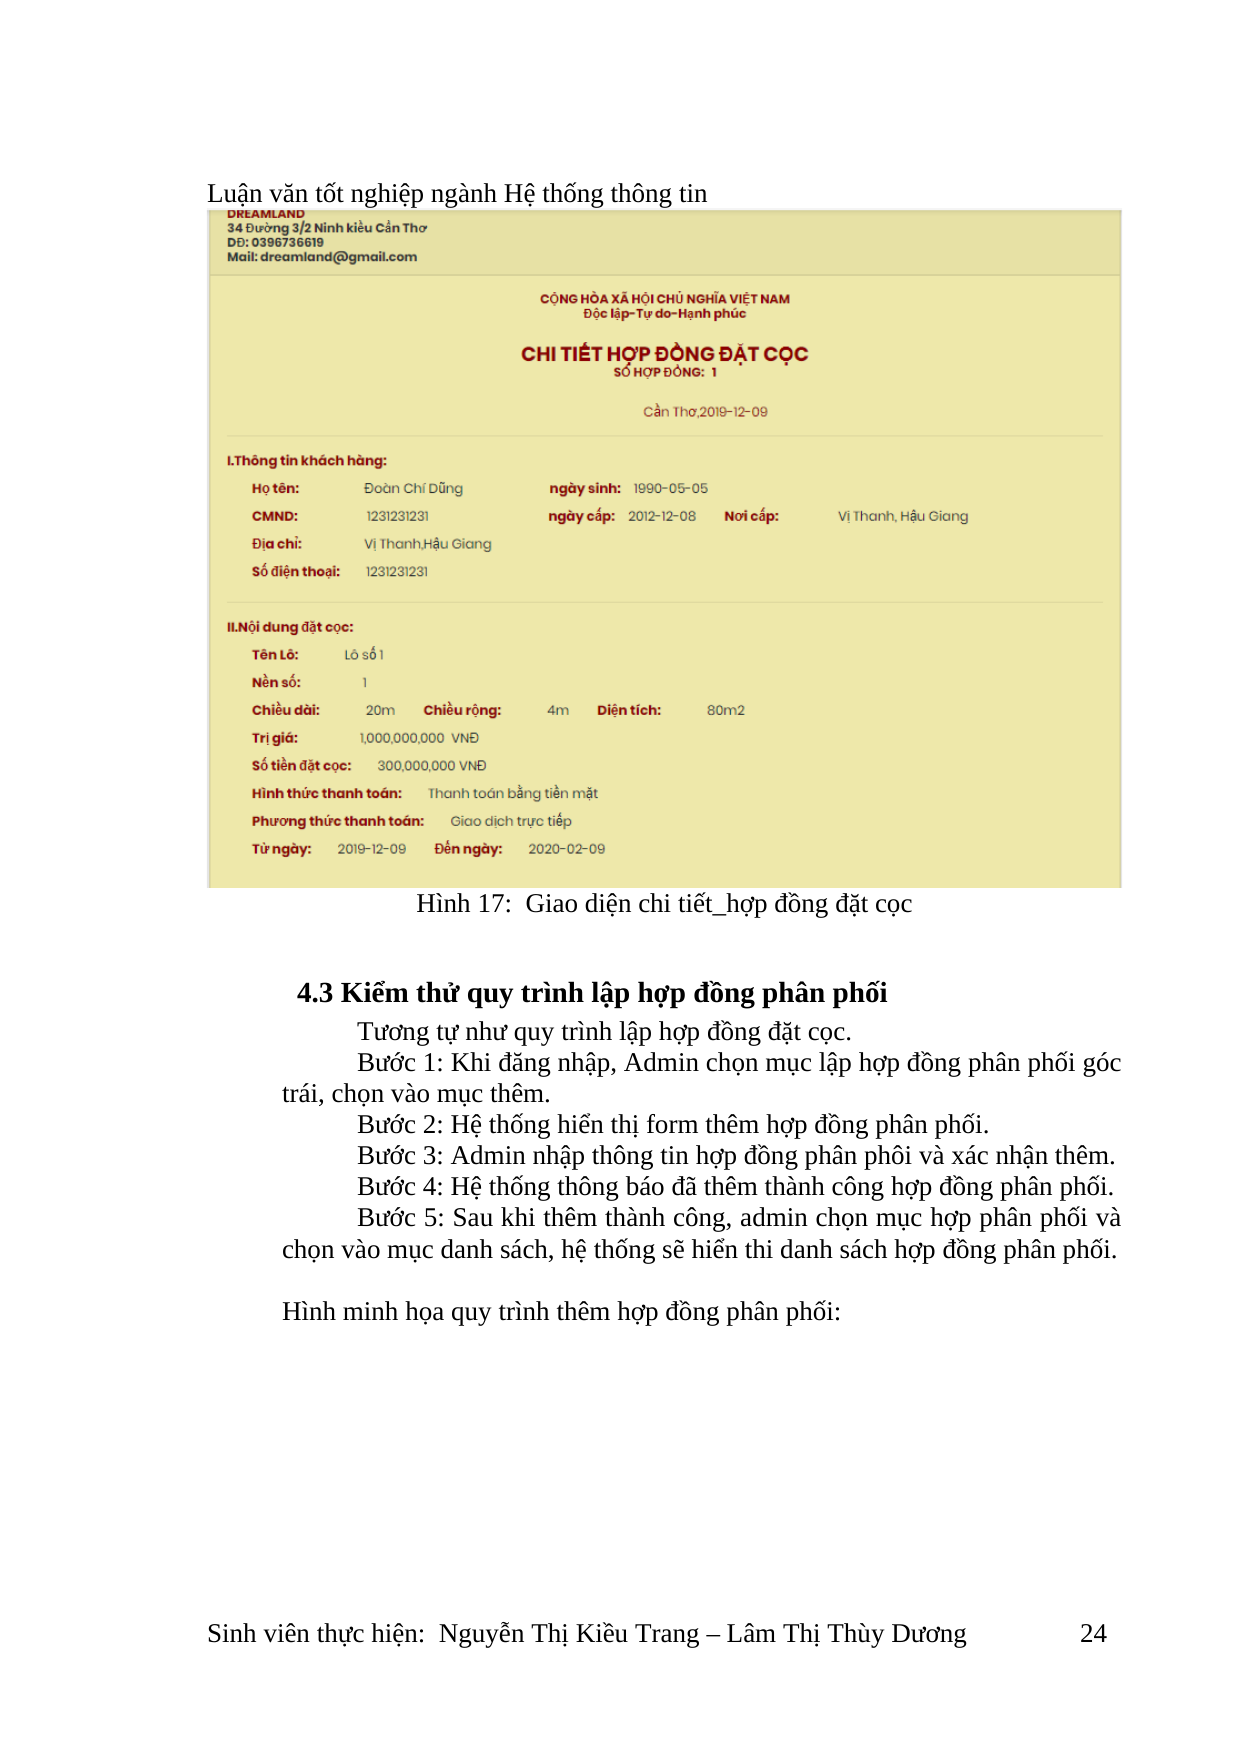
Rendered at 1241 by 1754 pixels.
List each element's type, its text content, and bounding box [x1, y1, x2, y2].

text Bước 5: Sau khi thêm thành công, admin chọn mục hợp phân phối và chọn vào mục danh sách, hệ thống sẽ hiển thi danh sách hợp đồng phân phối. [282, 1202, 1122, 1264]
text Bước 2: Hệ thống hiển thị form thêm hợp đồng phân phối. [226, 1108, 1122, 1139]
subtitle 4.3 Kiểm thử quy trình lập hợp đồng phân phối [297, 975, 1122, 1008]
text Bước 1: Khi đăng nhập, Admin chọn mục lập hợp đồng phân phối góc trái, chọn vào mục thêm. [282, 1046, 1122, 1108]
text Hình minh họa quy trình thêm hợp đồng phân phối: [282, 1295, 1122, 1326]
text Bước 4: Hệ thống thông báo đã thêm thành công hợp đồng phân phối. [207, 1170, 1122, 1202]
picture [206, 208, 1123, 888]
text Bước 3: Admin nhập thông tin hợp đồng phân phôi và xác nhận thêm. [226, 1139, 1122, 1170]
text Hình 17: Giao diện chi tiết_hợp đồng đặt cọc [207, 888, 1122, 919]
text Tương tự như quy trình lập hợp đồng đặt cọc. [207, 1015, 1122, 1046]
